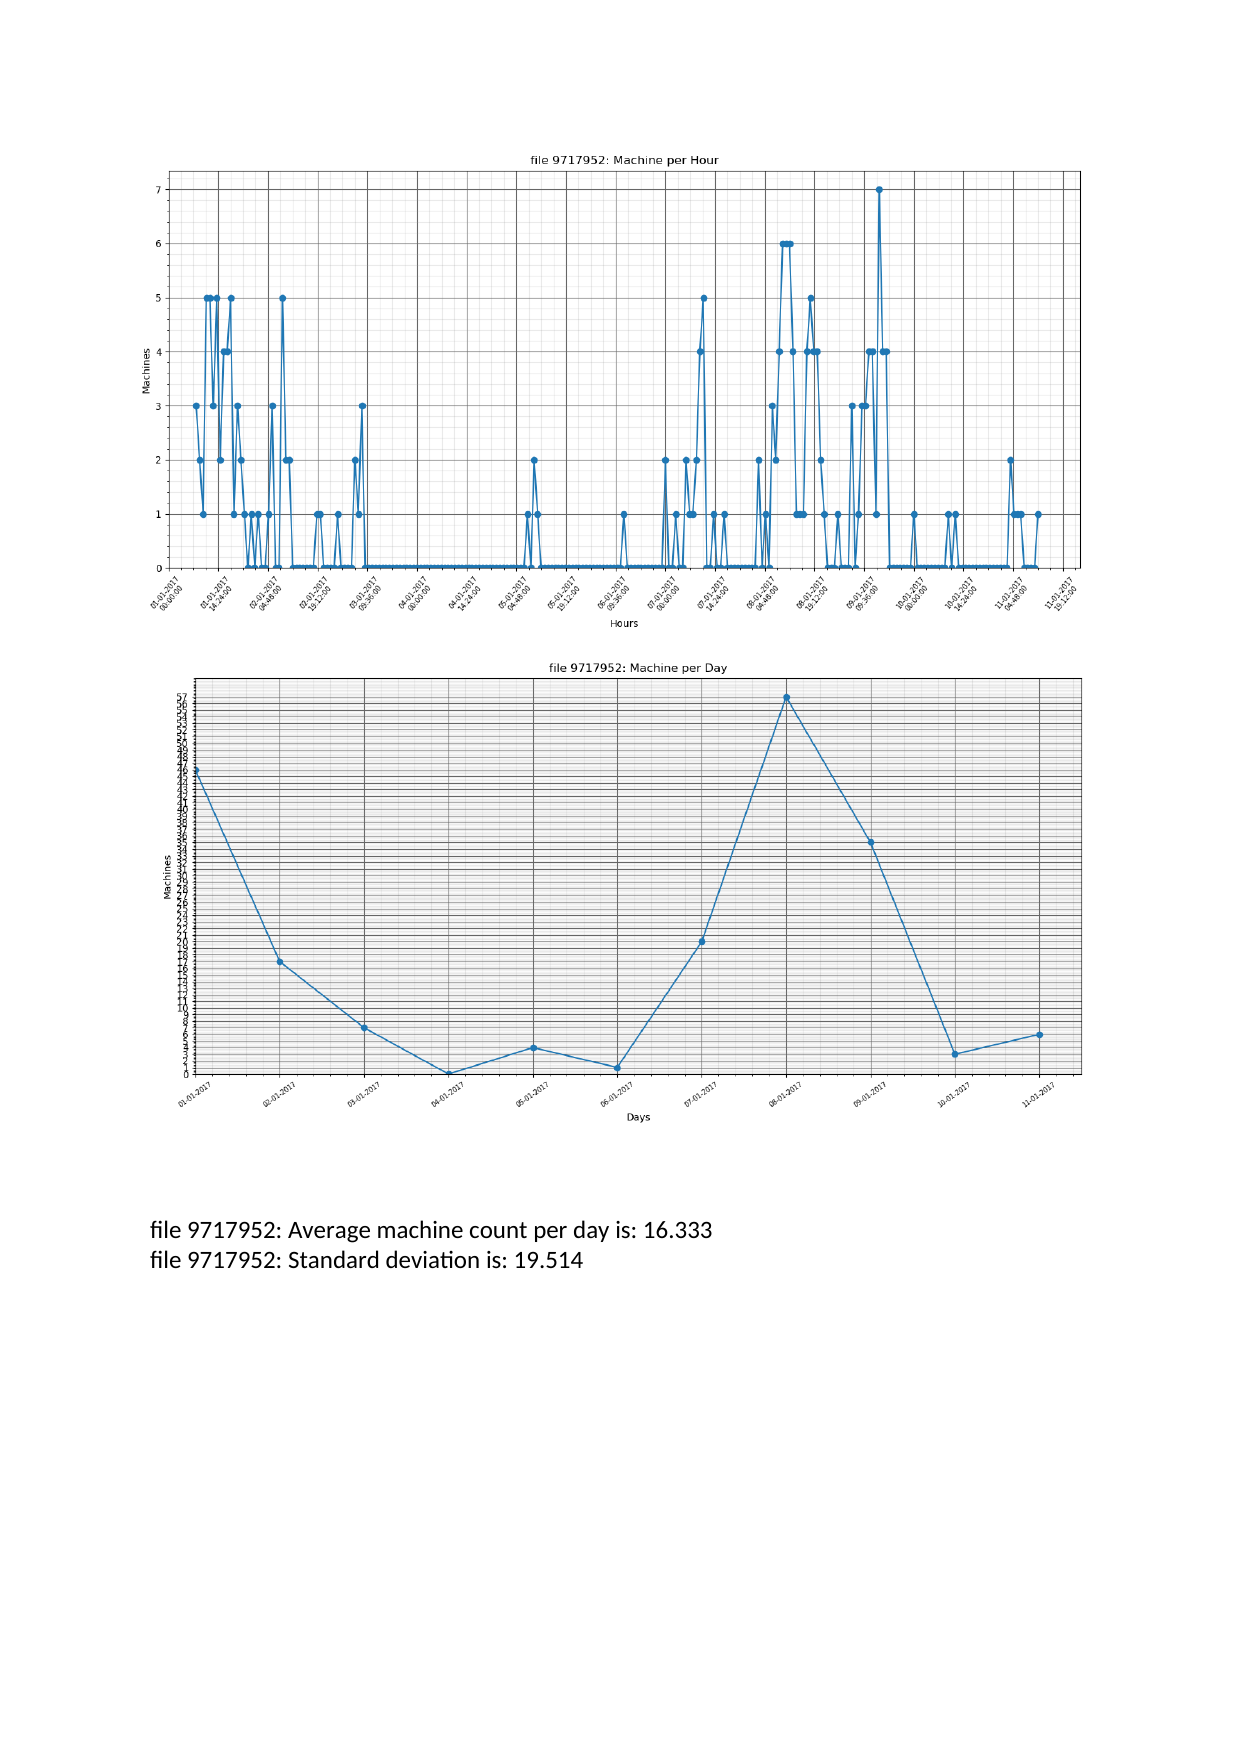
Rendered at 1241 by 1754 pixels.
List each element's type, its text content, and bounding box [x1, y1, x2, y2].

text file 9717952: Average machine count per day is: 16.333 [150, 1214, 1090, 1244]
picture [146, 657, 1093, 1123]
picture [125, 150, 1099, 628]
text file 9717952: Standard deviation is: 19.514 [150, 1244, 1090, 1275]
